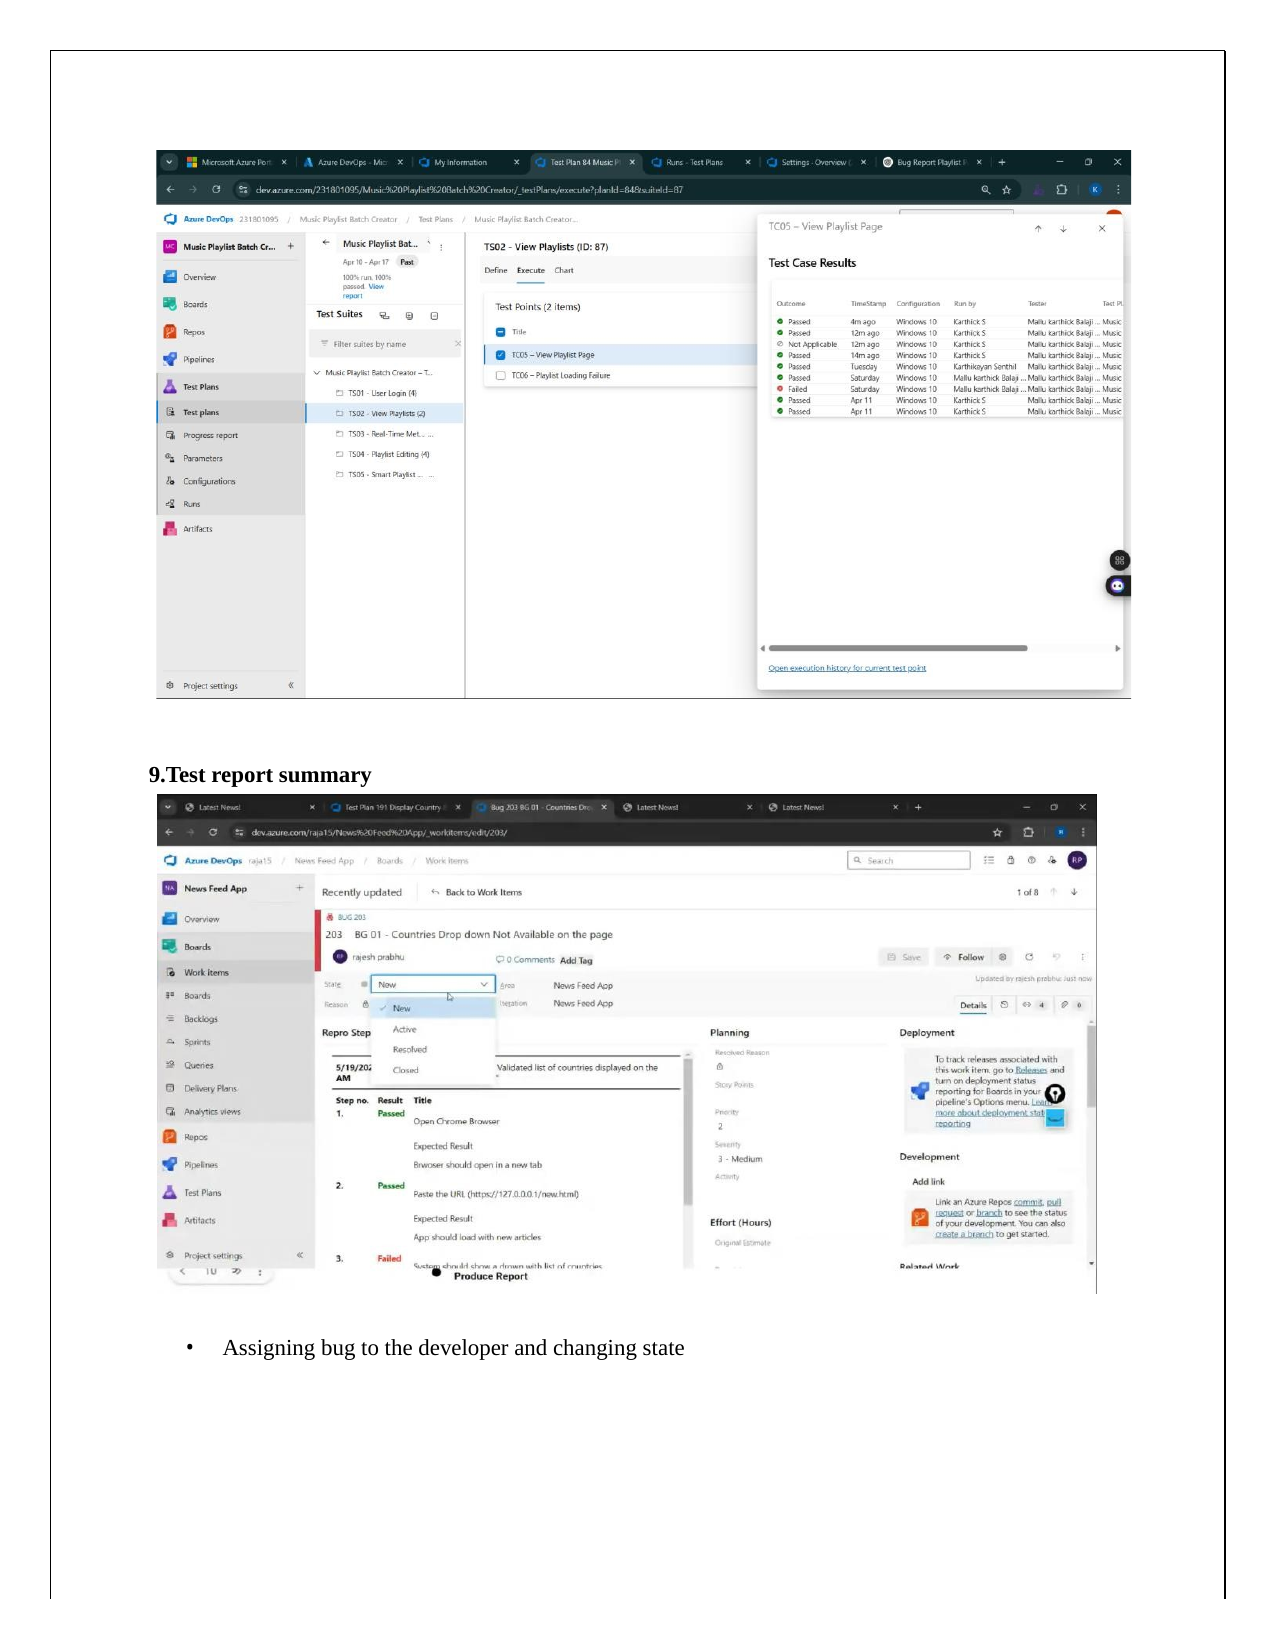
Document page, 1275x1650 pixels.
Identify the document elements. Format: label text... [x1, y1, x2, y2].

text • Assigning bug to the developer and changing state [150, 1331, 1131, 1362]
text 9.Test report summary [148, 761, 1064, 787]
picture [156, 150, 1132, 699]
picture [157, 794, 1097, 1294]
